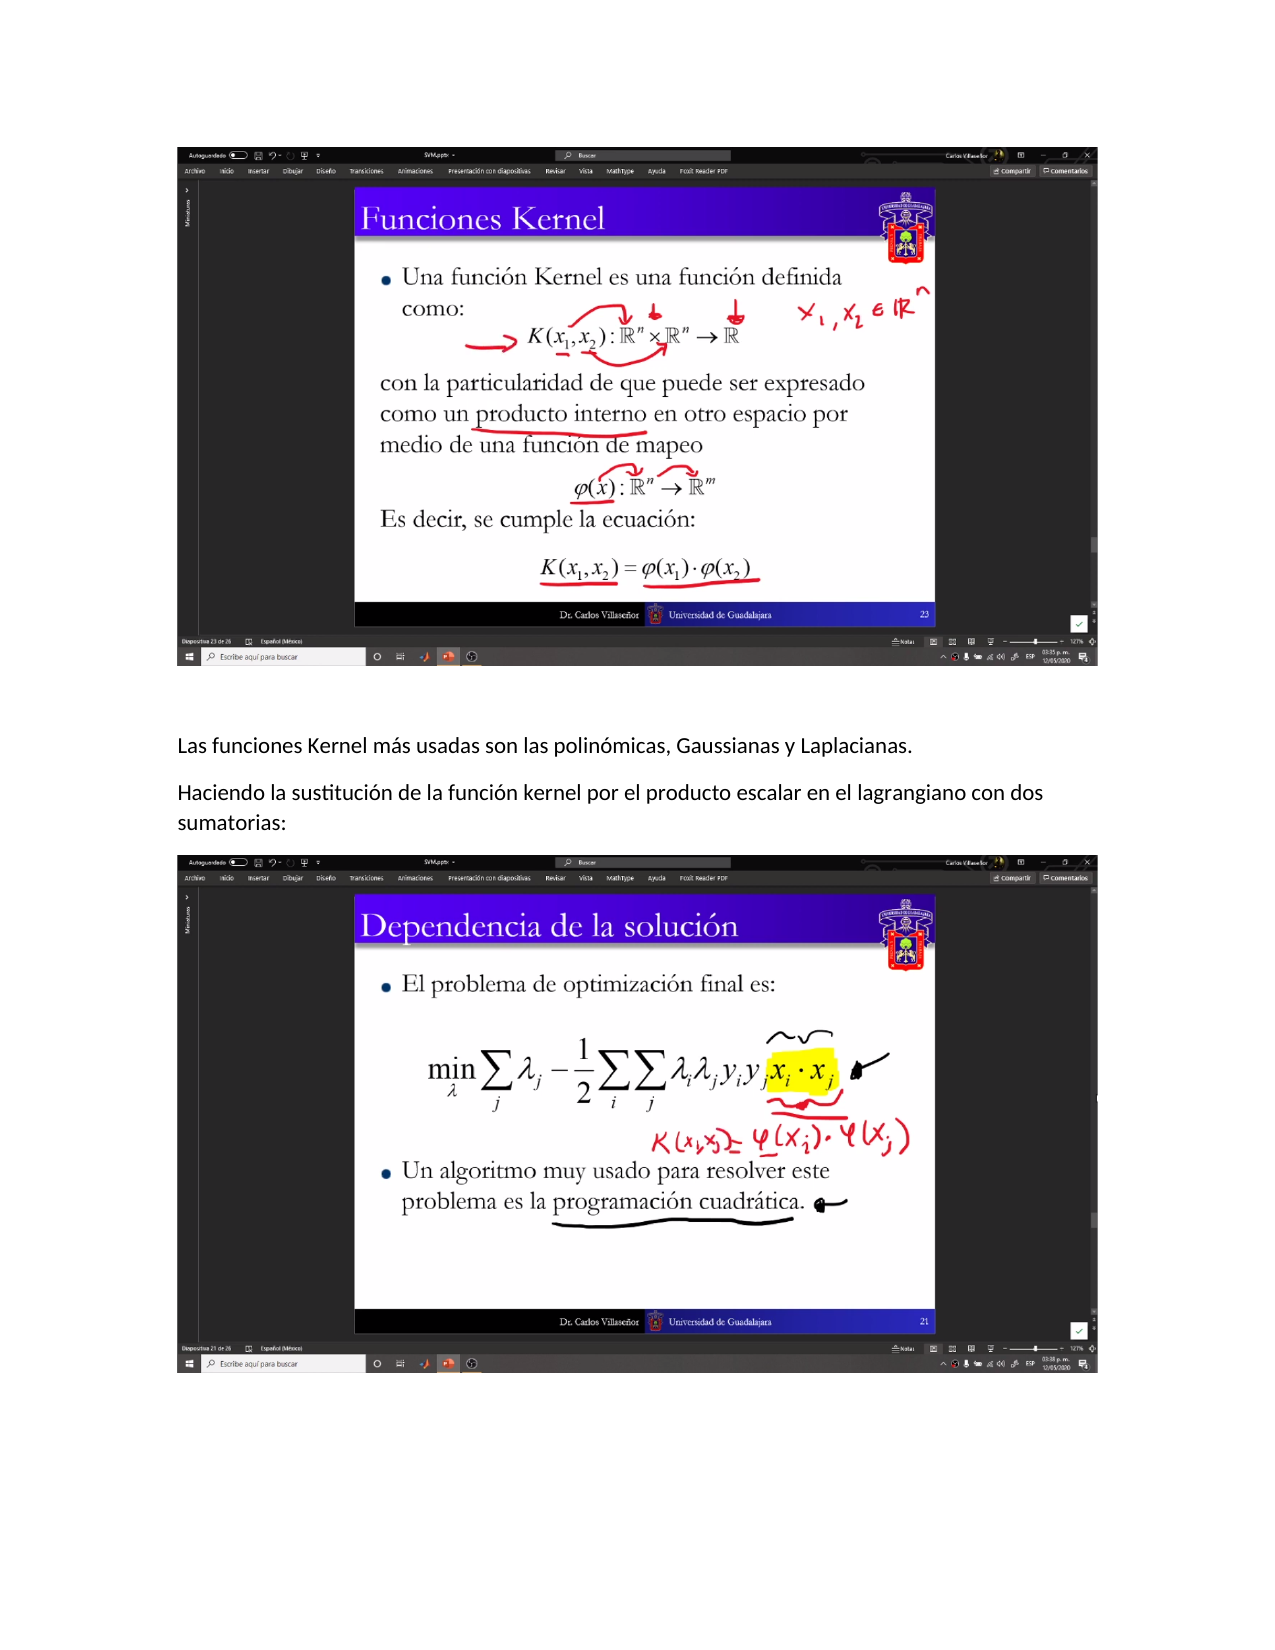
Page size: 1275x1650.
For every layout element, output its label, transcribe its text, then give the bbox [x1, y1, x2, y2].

text Las funciones Kernel más usadas son las polinómicas, Gaussianas y Laplacianas. [177, 731, 1098, 759]
text Haciendo la sustitución de la función kernel por el producto escalar en el lagrangiano con dos sumatorias: [177, 778, 1098, 836]
picture [177, 855, 1098, 1373]
picture [177, 147, 1098, 666]
